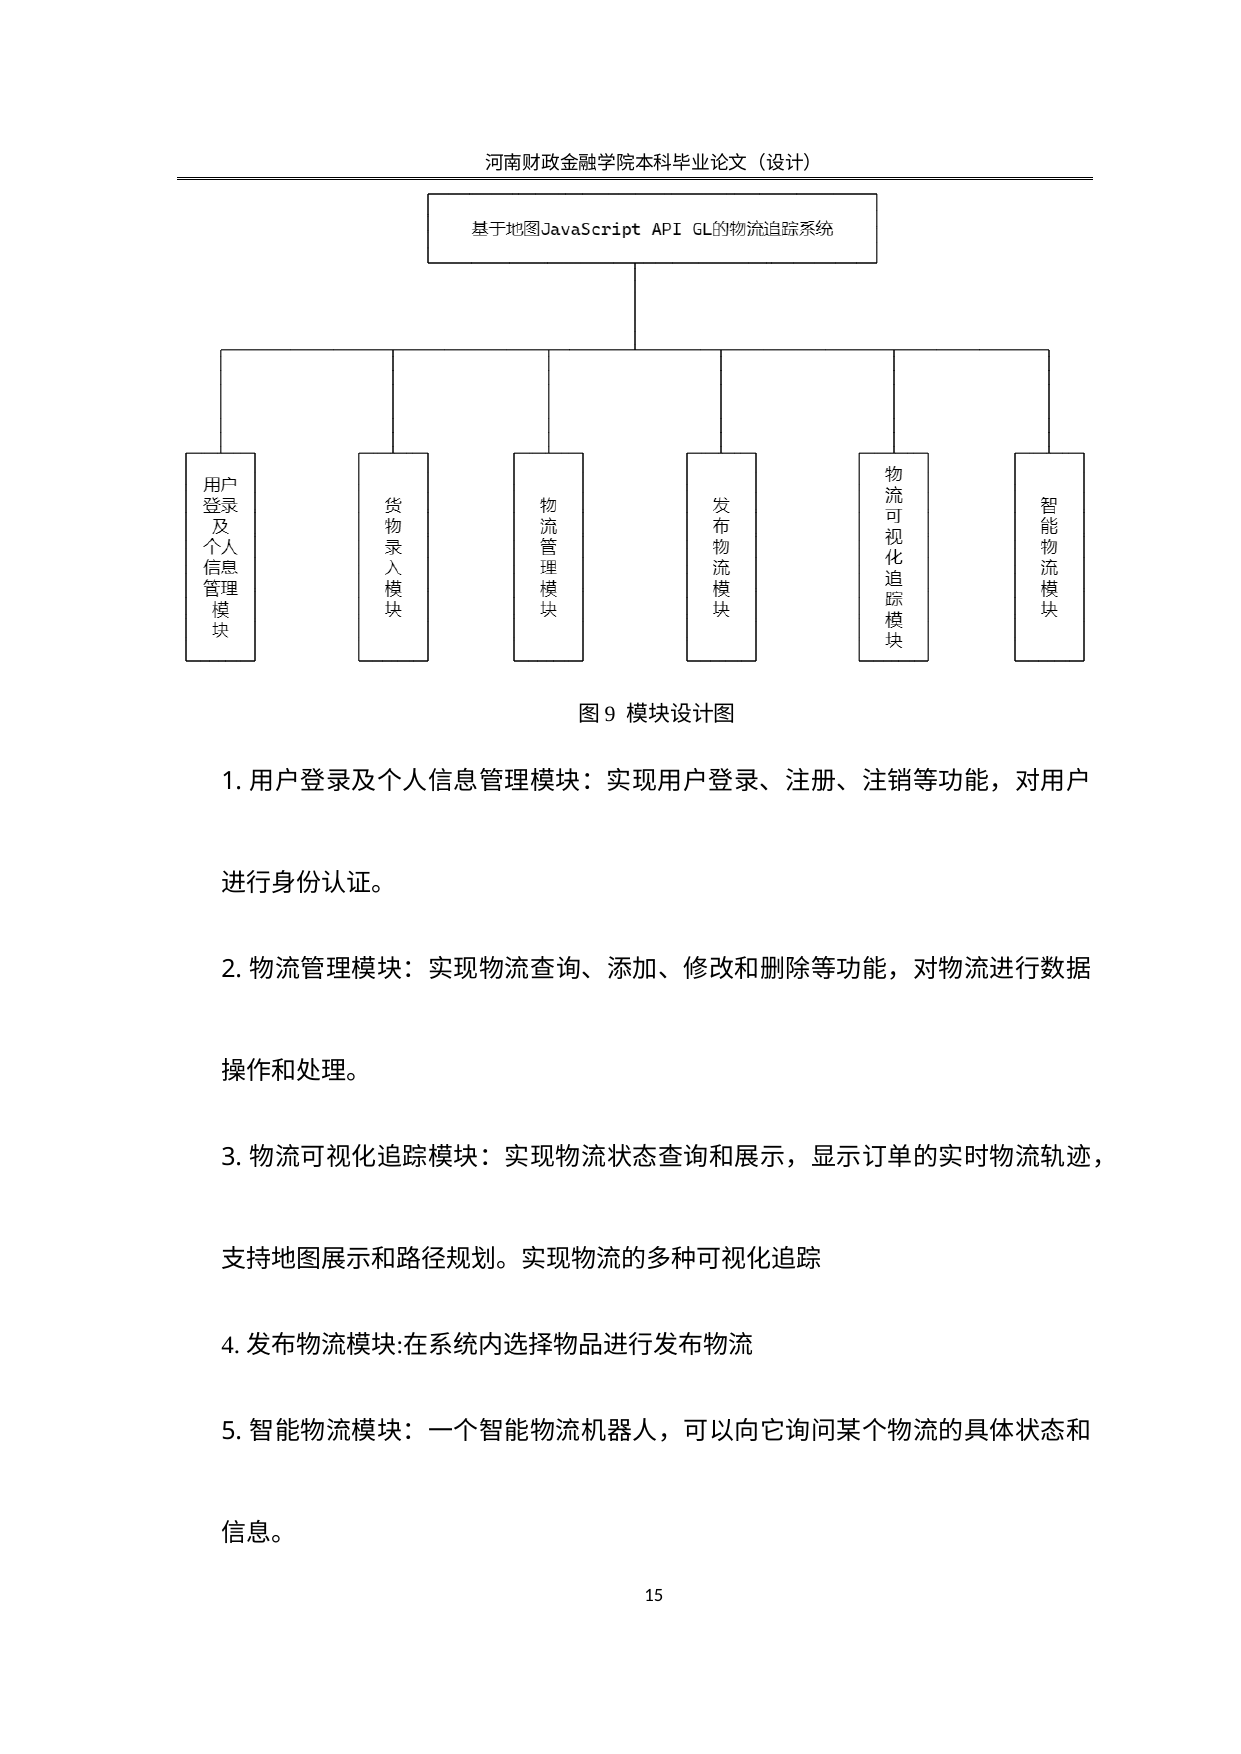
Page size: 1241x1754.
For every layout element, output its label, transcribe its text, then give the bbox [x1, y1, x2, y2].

list 3. 物流可视化追踪模块：实现物流状态查询和展示，显示订单的实时物流轨迹，支持地图展示和路径规划。实现物流的多种可视化追踪 [221, 1121, 1093, 1290]
list 2. 物流管理模块：实现物流查询、添加、修改和删除等功能，对物流进行数据操作和处理。 [221, 933, 1093, 1102]
picture [177, 185, 1092, 669]
list 1. 用户登录及个人信息管理模块：实现用户登录、注册、注销等功能，对用户进行身份认证。 [221, 745, 1093, 914]
text 图9 模块设计图 [177, 695, 1093, 729]
list 5. 智能物流模块：一个智能物流机器人，可以向它询问某个物流的具体状态和信息。 [221, 1394, 1093, 1564]
list 4. 发布物流模块:在系统内选择物品进行发布物流 [221, 1308, 1093, 1376]
